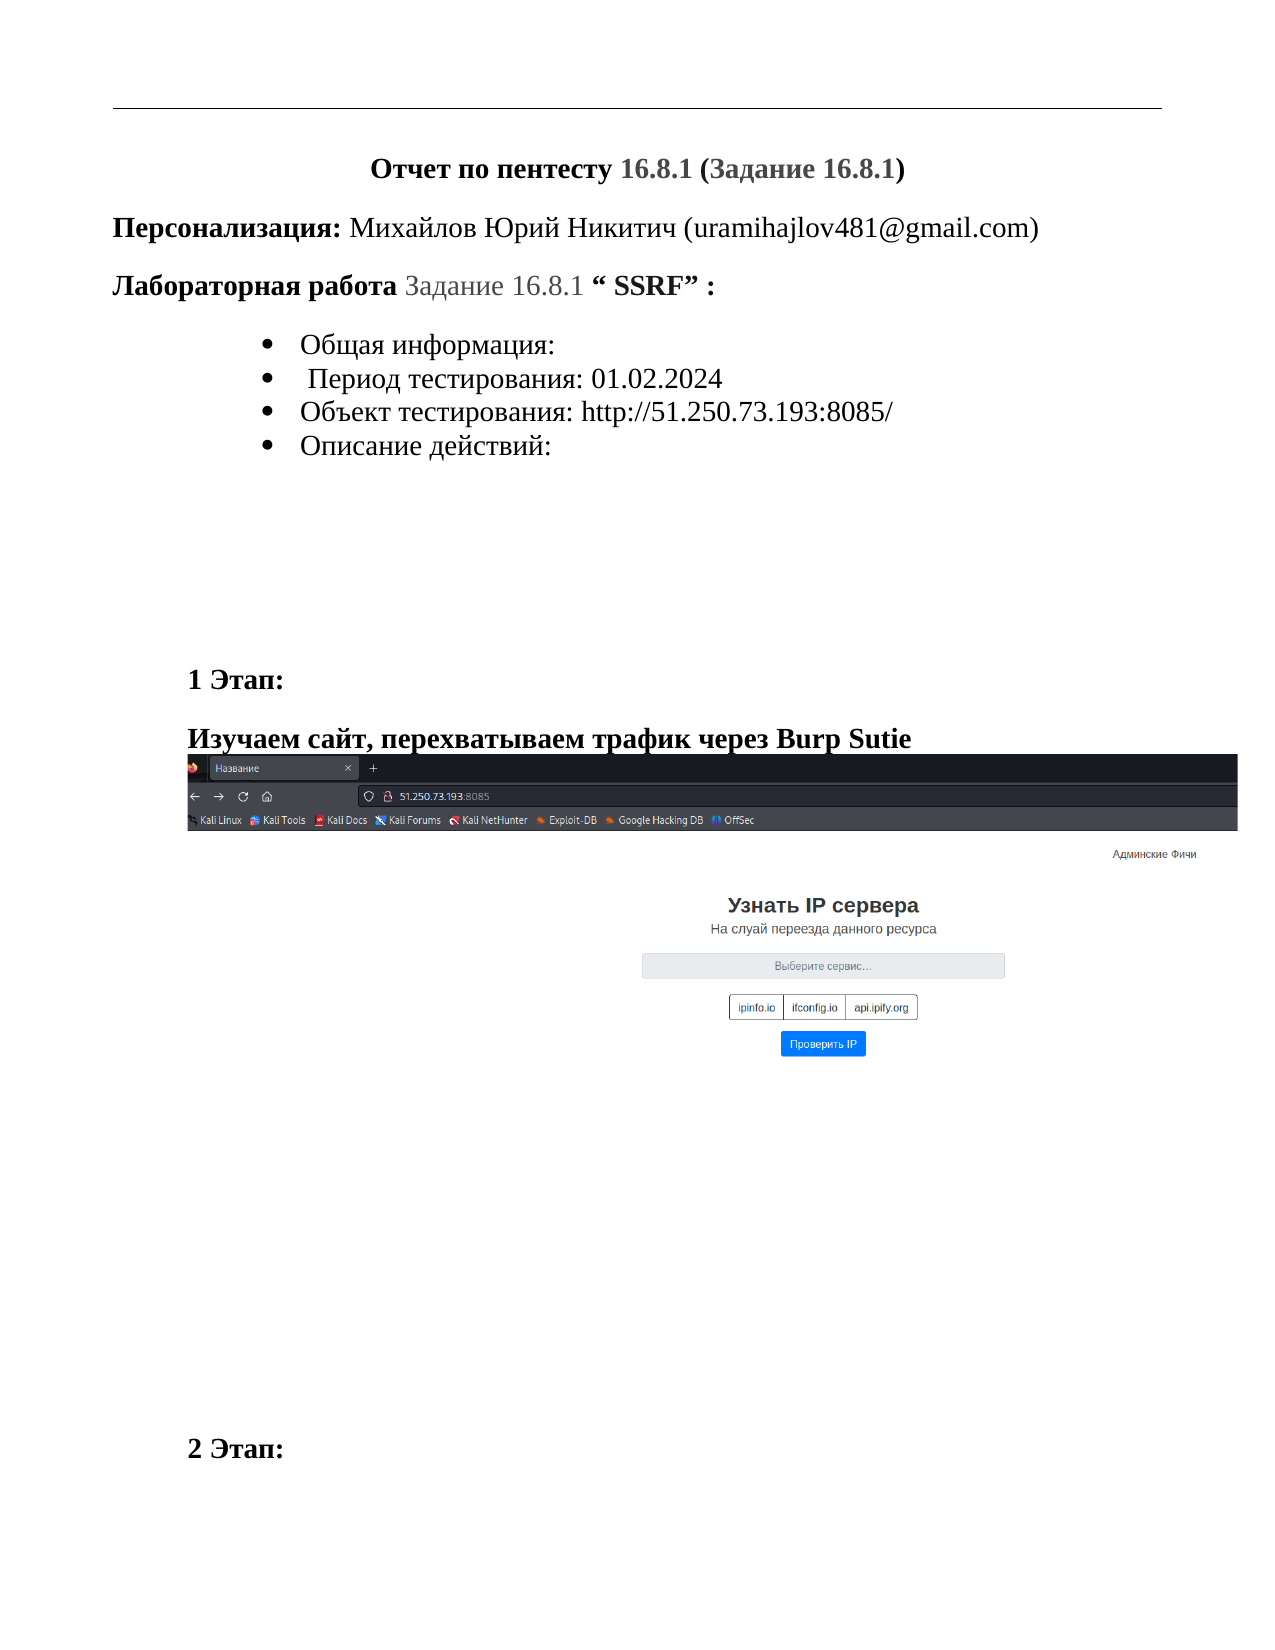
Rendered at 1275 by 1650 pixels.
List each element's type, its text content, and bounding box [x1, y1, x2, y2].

text Изучаем сайт, перехватываем трафик через Burp Sutie [187, 721, 1162, 754]
list Объект тестирования: http://51.250.73.193:8085/ [262, 394, 1162, 428]
text 1 Этап: [187, 662, 1162, 696]
picture [187, 754, 1238, 1172]
list Общая информация: [262, 327, 1162, 361]
list Описание действий: [262, 428, 1162, 462]
text Персонализация: Михайлов Юрий Никитич (uramihajlov481@gmail.com) [112, 210, 1162, 243]
subtitle Отчет по пентесту 16.8.1 (Задание 16.8.1) [112, 150, 1162, 185]
text Лабораторная работа Задание 16.8.1 “ SSRF” : [112, 268, 1162, 302]
list Период тестирования: 01.02.2024 [262, 361, 1162, 394]
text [187, 1431, 1162, 1498]
